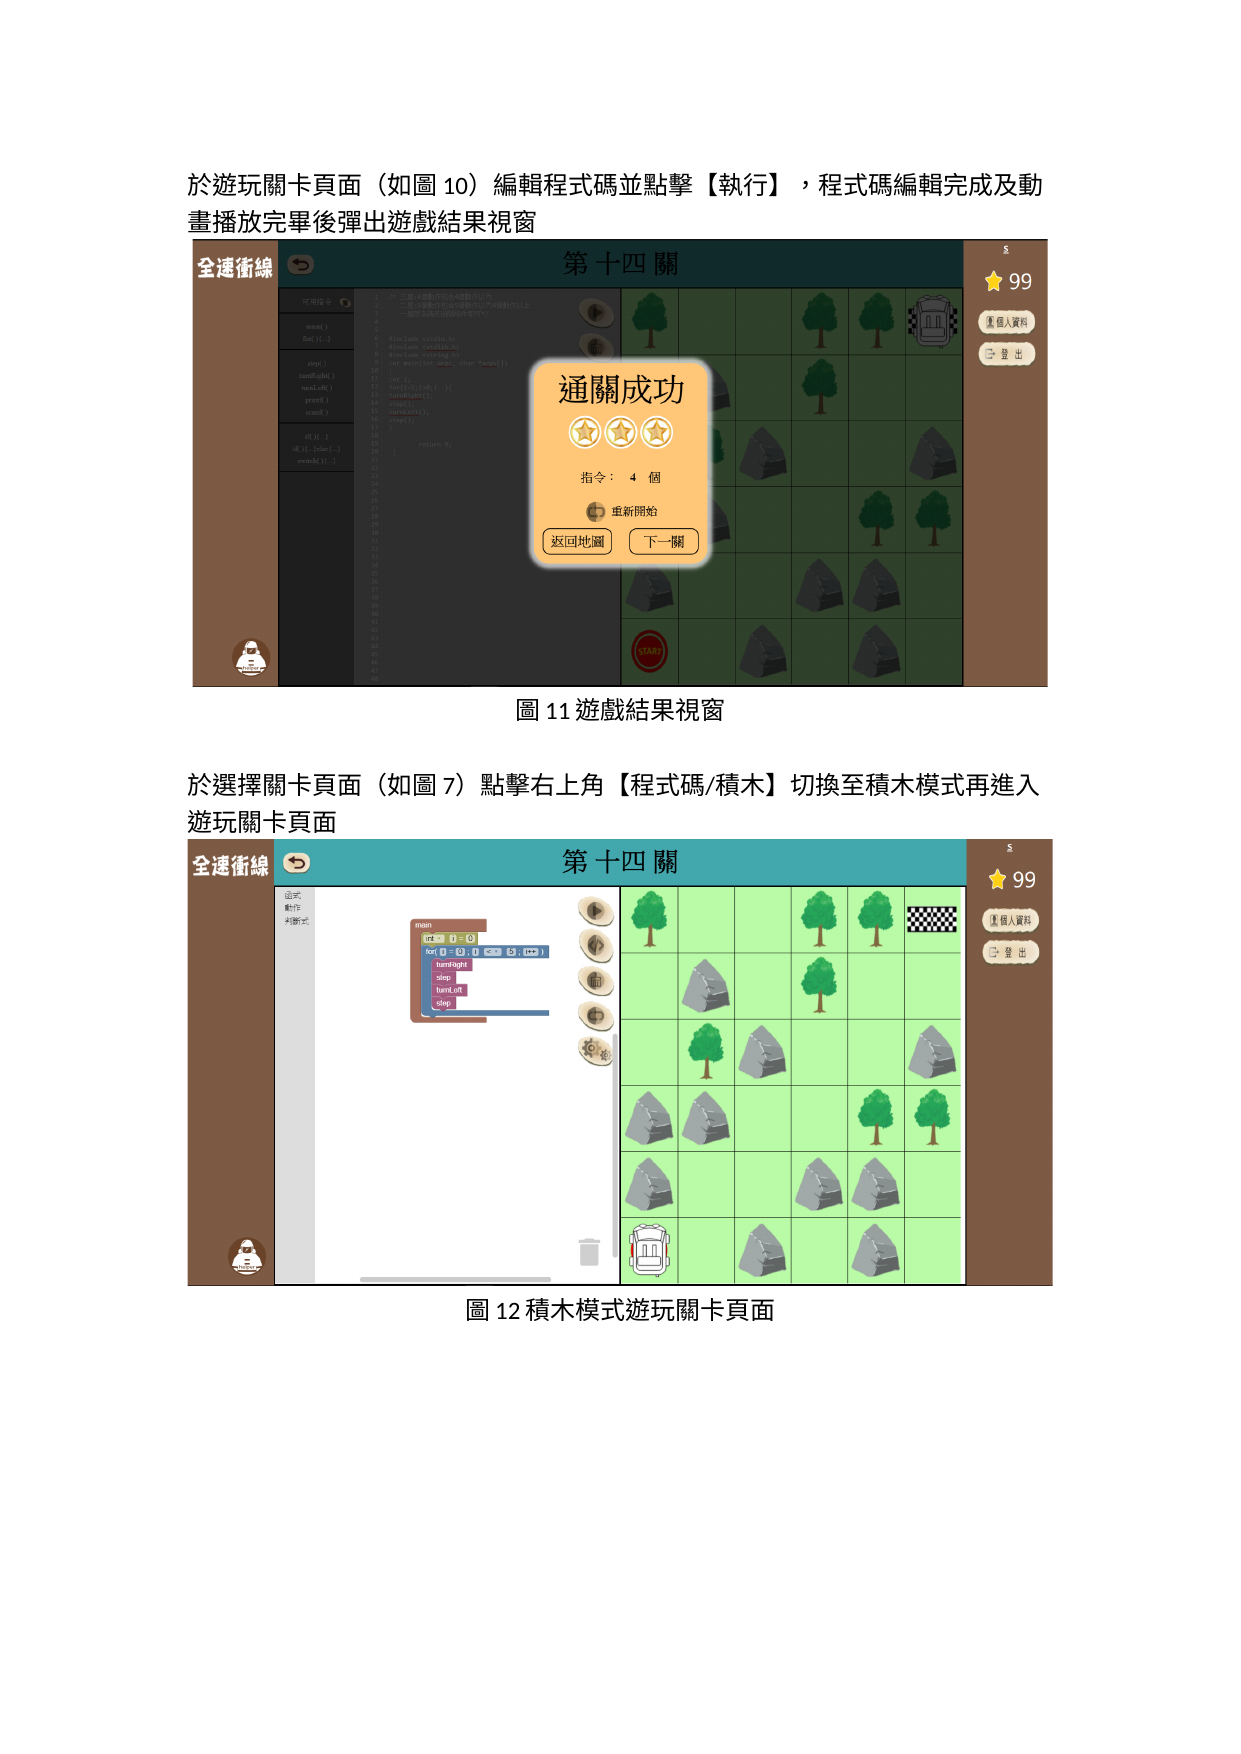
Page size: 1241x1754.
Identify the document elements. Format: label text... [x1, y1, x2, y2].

text 圖12積木模式遊玩關卡頁面 [187, 1289, 1053, 1327]
text 於遊玩關卡頁面（如圖10）編輯程式碼並點擊【執行】，程式碼編輯完成及動畫播放完畢後彈出遊戲結果視窗 [187, 164, 1053, 239]
text 於選擇關卡頁面（如圖7）點擊右上角【程式碼/積木】切換至積木模式再進入遊玩關卡頁面 [187, 764, 1053, 839]
picture [192, 239, 1048, 687]
text 圖11遊戲結果視窗 [187, 689, 1053, 727]
picture [187, 839, 1053, 1286]
